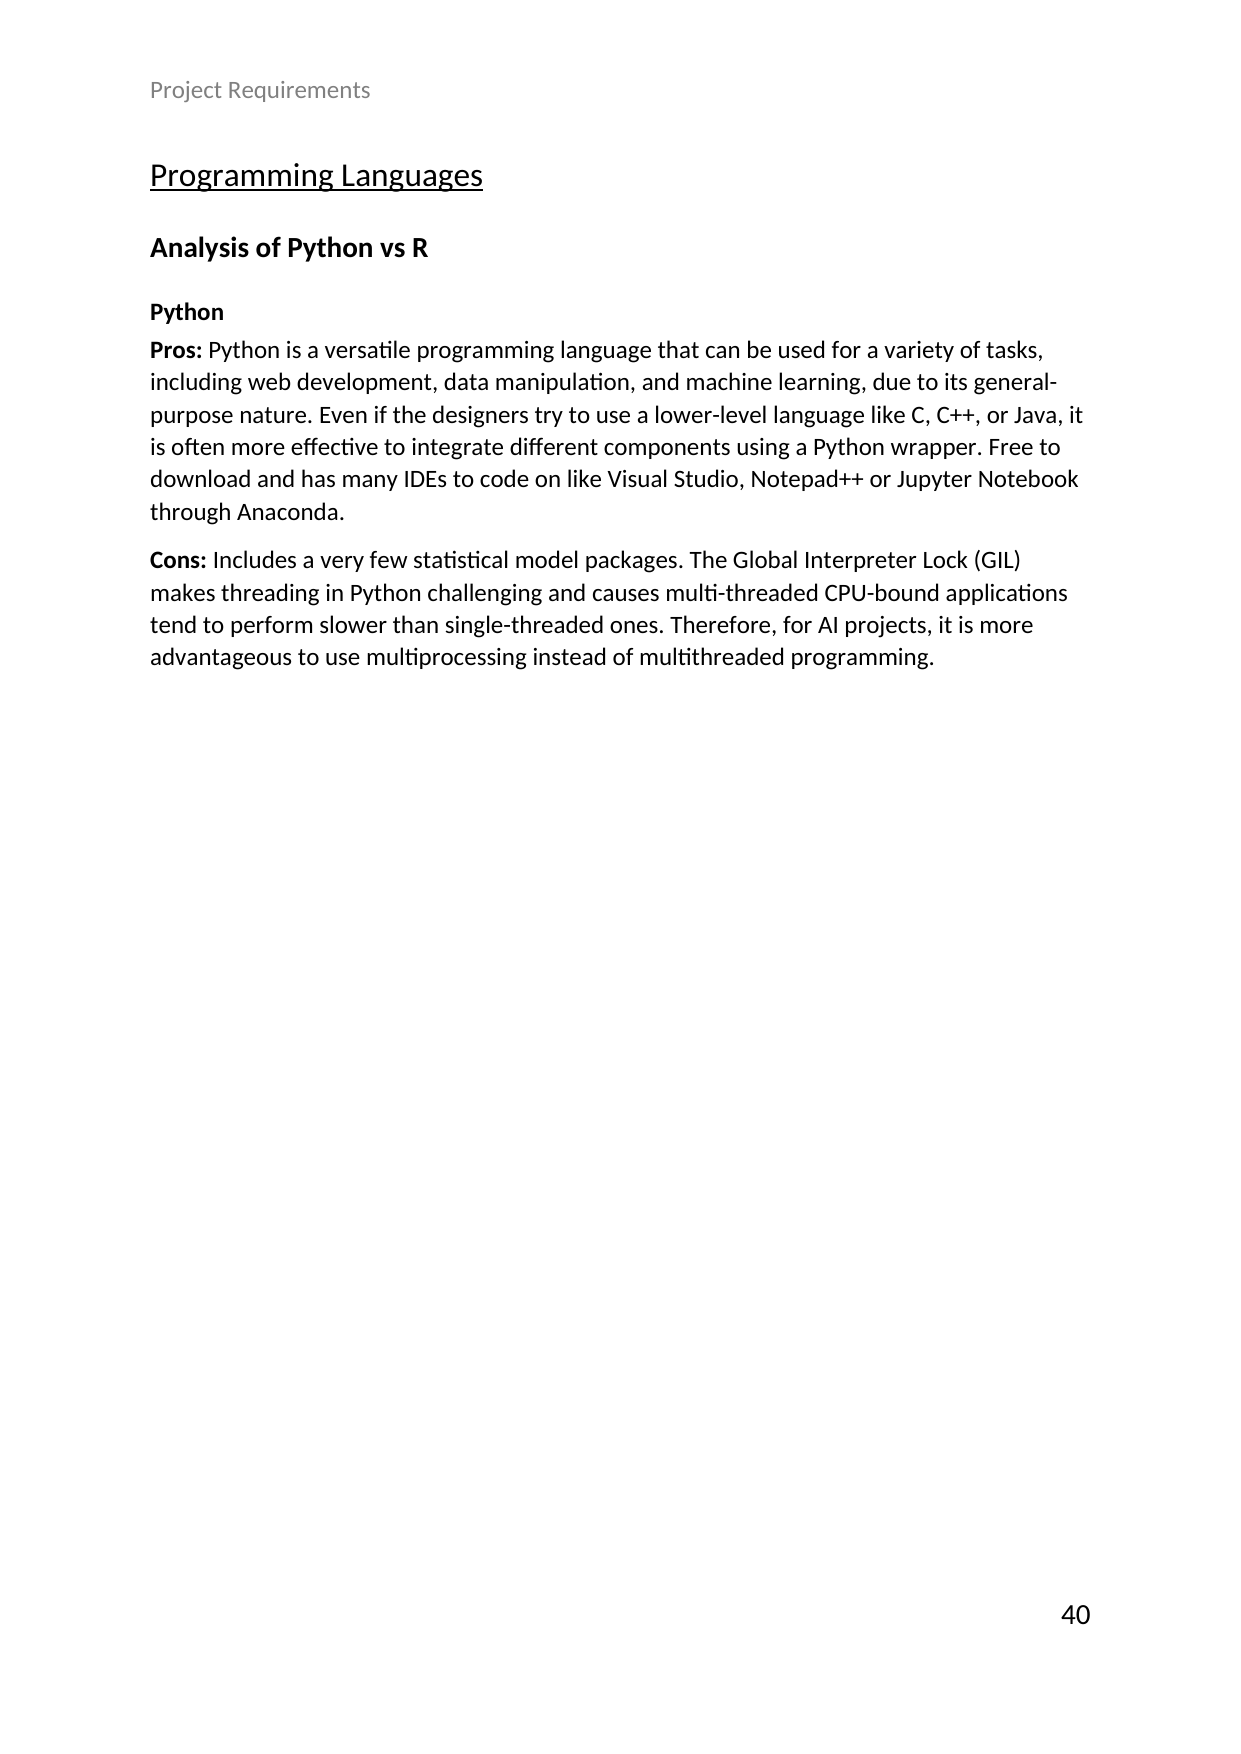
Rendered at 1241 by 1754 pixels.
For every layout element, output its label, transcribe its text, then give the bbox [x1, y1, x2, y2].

subtitle Analysis of Python vs R [150, 235, 1090, 264]
subtitle Python [150, 301, 1090, 326]
text Pros: Python is a versatile programming language that can be used for a variety of tasks, including web development, data manipulation, and machine learning, due to its general-purpose nature. Even if the designers try to use a lower-level language like C, C++, or Java, it is often more effective to integrate different components using a Python wrapper. Free to download and has many IDEs to code on like Visual Studio, Notepad++ or Jupyter Notebook through Anaconda. [150, 334, 1090, 526]
subtitle Programming Languages [150, 154, 1090, 195]
text Cons: Includes a very few statistical model packages. The Global Interpreter Lock (GIL) makes threading in Python challenging and causes multi-threaded CPU-bound applications tend to perform slower than single-threaded ones. Therefore, for AI projects, it is more advantageous to use multiprocessing instead of multithreaded programming. [150, 544, 1090, 672]
